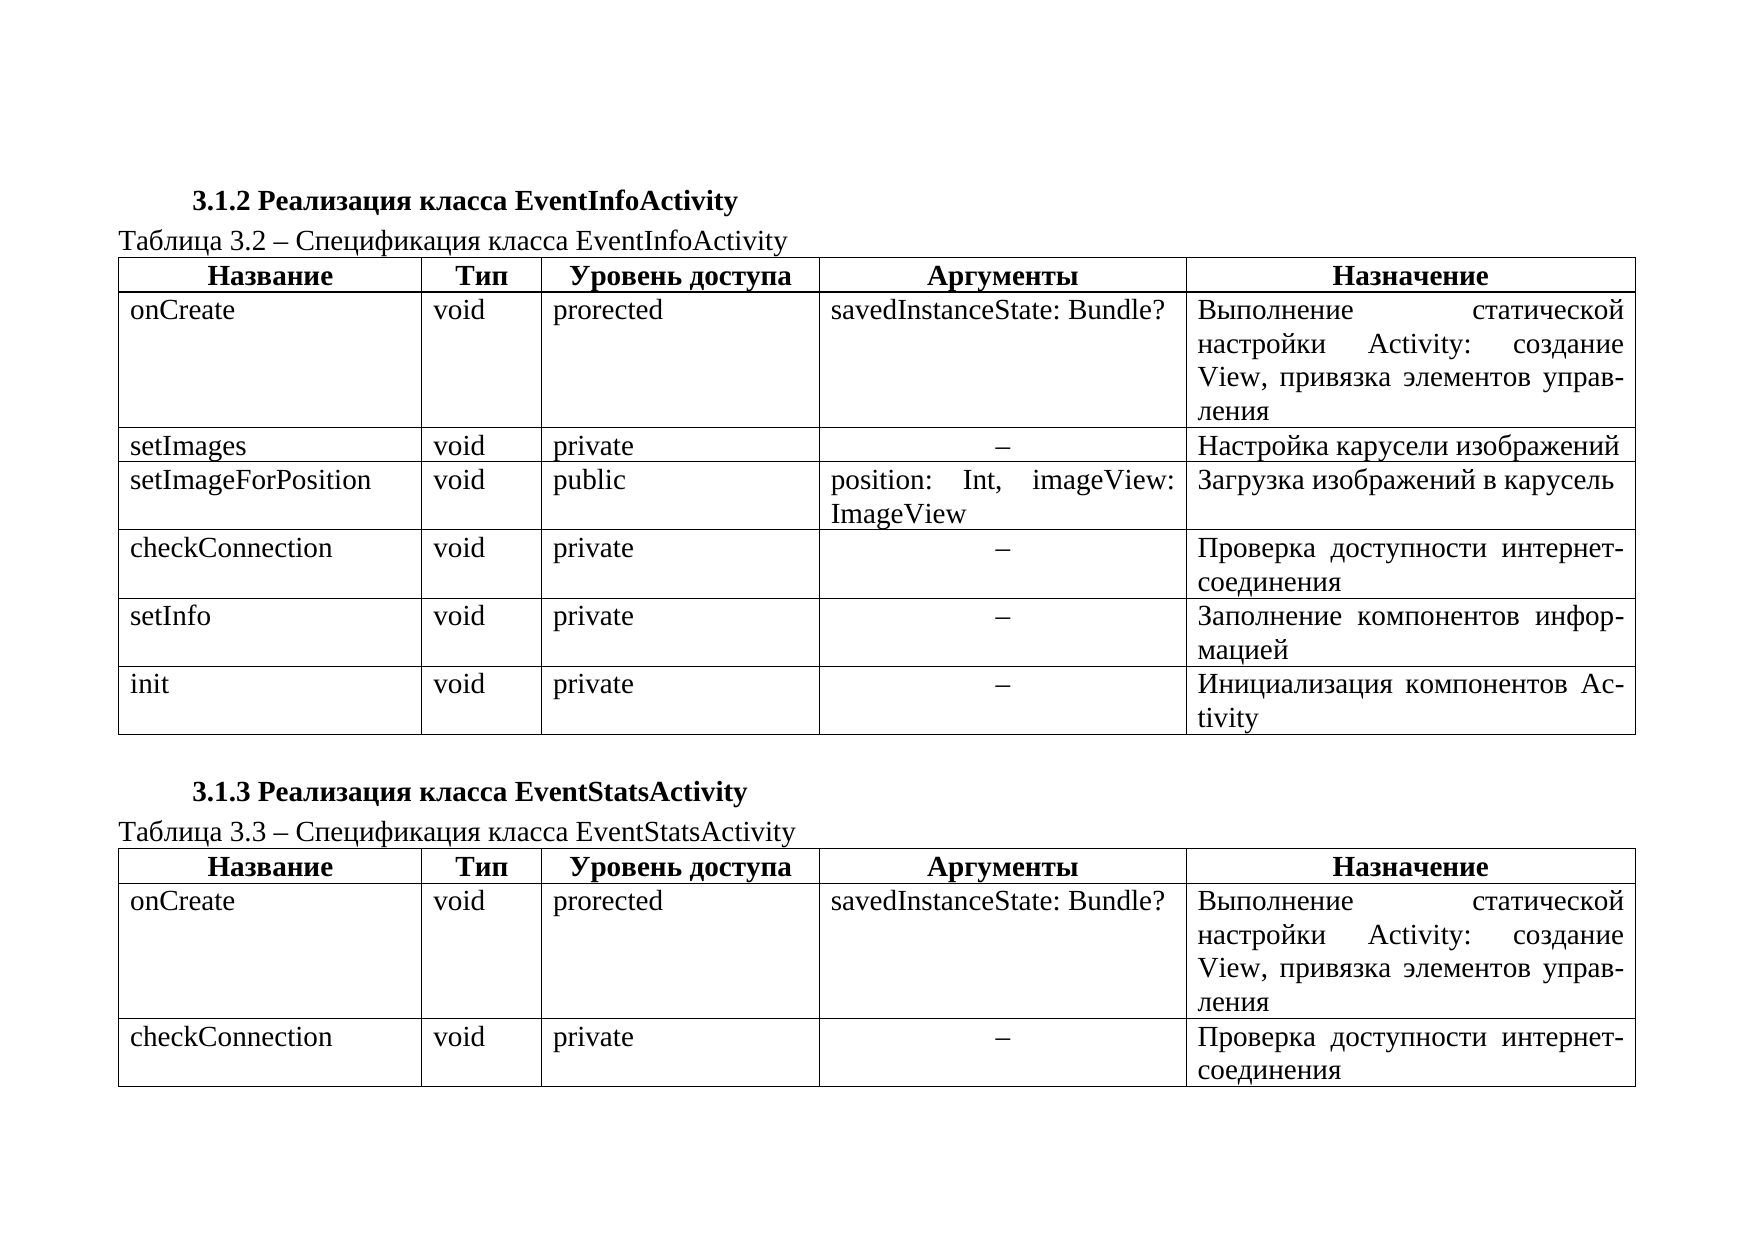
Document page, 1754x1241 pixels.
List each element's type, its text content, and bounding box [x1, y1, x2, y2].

table_cell Инициализация компонентов Activity [1187, 667, 1635, 734]
table_cell private [542, 1019, 819, 1086]
table_header Название [119, 258, 421, 291]
table_cell private [542, 428, 819, 461]
table_cell void [422, 667, 541, 734]
table_cell private [542, 530, 819, 597]
table_cell savedInstanceState: Bundle? [820, 293, 1186, 427]
text Таблица 3.2 – Спецификация класса EventInfoActivity [118, 223, 1636, 257]
table_cell Настройка карусели изображений [1187, 428, 1635, 461]
table_cell void [422, 462, 541, 529]
text 3.1.3 Реализация класса EventStatsActivity [118, 774, 1636, 808]
table_cell prorected [542, 884, 819, 1018]
table_header Тип [422, 849, 541, 882]
table_cell Заполнение компонентов информацией [1187, 599, 1635, 666]
table_cell void [422, 428, 541, 461]
table_header Назначение [1187, 849, 1635, 882]
table_header Аргументы [820, 849, 1186, 882]
table_cell checkConnection [119, 530, 421, 597]
table_cell void [422, 1019, 541, 1086]
table_cell prorected [542, 293, 819, 427]
table_cell Выполнение статической настройки Activity: создание View, привязка элементов управления [1187, 293, 1635, 427]
table_cell – [820, 428, 1186, 461]
table_header Название [119, 849, 421, 882]
table_cell init [119, 667, 421, 734]
table_header Тип [422, 258, 541, 291]
table_cell private [542, 599, 819, 666]
text Таблица 3.3 – Спецификация класса EventStatsActivity [118, 814, 1636, 848]
table_cell setImageForPosition [119, 462, 421, 529]
table_cell setInfo [119, 599, 421, 666]
table_cell – [820, 530, 1186, 597]
table_header Уровень доступа [542, 258, 819, 291]
table_header Аргументы [820, 258, 1186, 291]
table_cell Выполнение статической настройки Activity: создание View, привязка элементов управления [1187, 884, 1635, 1018]
table_cell public [542, 462, 819, 529]
table_cell onCreate [119, 884, 421, 1018]
table_header Назначение [1187, 258, 1635, 291]
table_cell – [820, 667, 1186, 734]
table_cell checkConnection [119, 1019, 421, 1086]
table_cell Проверка доступности интернет-соединения [1187, 530, 1635, 597]
table_cell void [422, 884, 541, 1018]
text 3.1.2 Реализация класса EventInfoActivity [118, 183, 1636, 217]
table_cell void [422, 599, 541, 666]
table_cell – [820, 599, 1186, 666]
table_cell void [422, 293, 541, 427]
table_cell Загрузка изображений в карусель [1187, 462, 1635, 529]
table_cell onCreate [119, 293, 421, 427]
table_cell savedInstanceState: Bundle? [820, 884, 1186, 1018]
table_cell – [820, 1019, 1186, 1086]
table_cell setImages [119, 428, 421, 461]
table_header Уровень доступа [542, 849, 819, 882]
table_cell void [422, 530, 541, 597]
table_cell Проверка доступности интернет-соединения [1187, 1019, 1635, 1086]
table_cell position: Int, imageView: ImageView [820, 462, 1186, 529]
table_cell private [542, 667, 819, 734]
